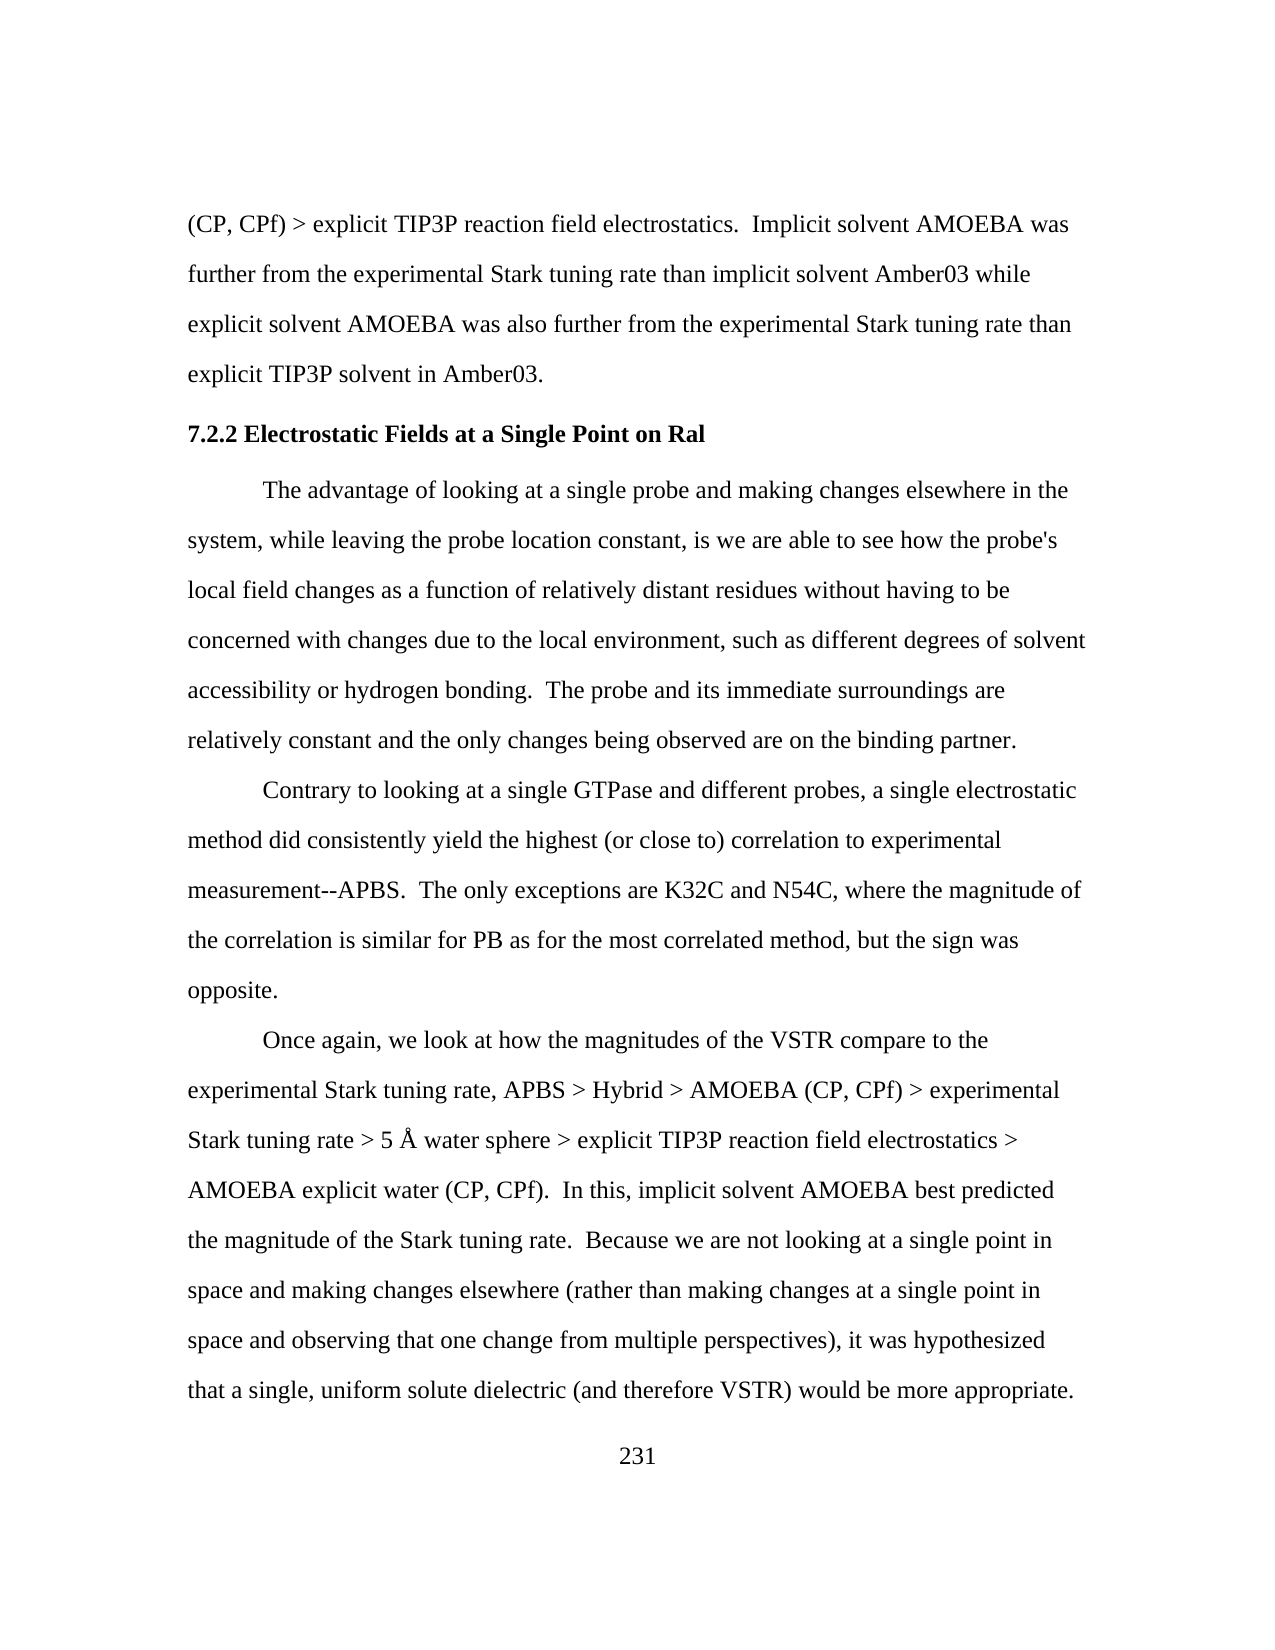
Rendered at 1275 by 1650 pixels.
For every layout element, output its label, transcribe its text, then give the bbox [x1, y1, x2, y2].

subtitle Electrostatic Fields at a Single Point on Ral [187, 419, 1087, 447]
text The advantage of looking at a single probe and making changes elsewhere in the system, while leaving the probe location constant, is we are able to see how the probe's local field changes as a function of relatively distant residues without having to be concerned with changes due to the local environment, such as different degrees of solvent accessibility or hydrogen bonding. The probe and its immediate surroundings are relatively constant and the only changes being observed are on the binding partner. [187, 454, 1087, 754]
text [187, 187, 1087, 387]
text Contrary to looking at a single GTPase and different probes, a single electrostatic method did consistently yield the highest (or close to) correlation to experimental measurement--APBS. The only exceptions are K32C and N54C, where the magnitude of the correlation is similar for PB as for the most correlated method, but the sign was opposite. [187, 754, 1087, 1004]
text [187, 1004, 1087, 1404]
